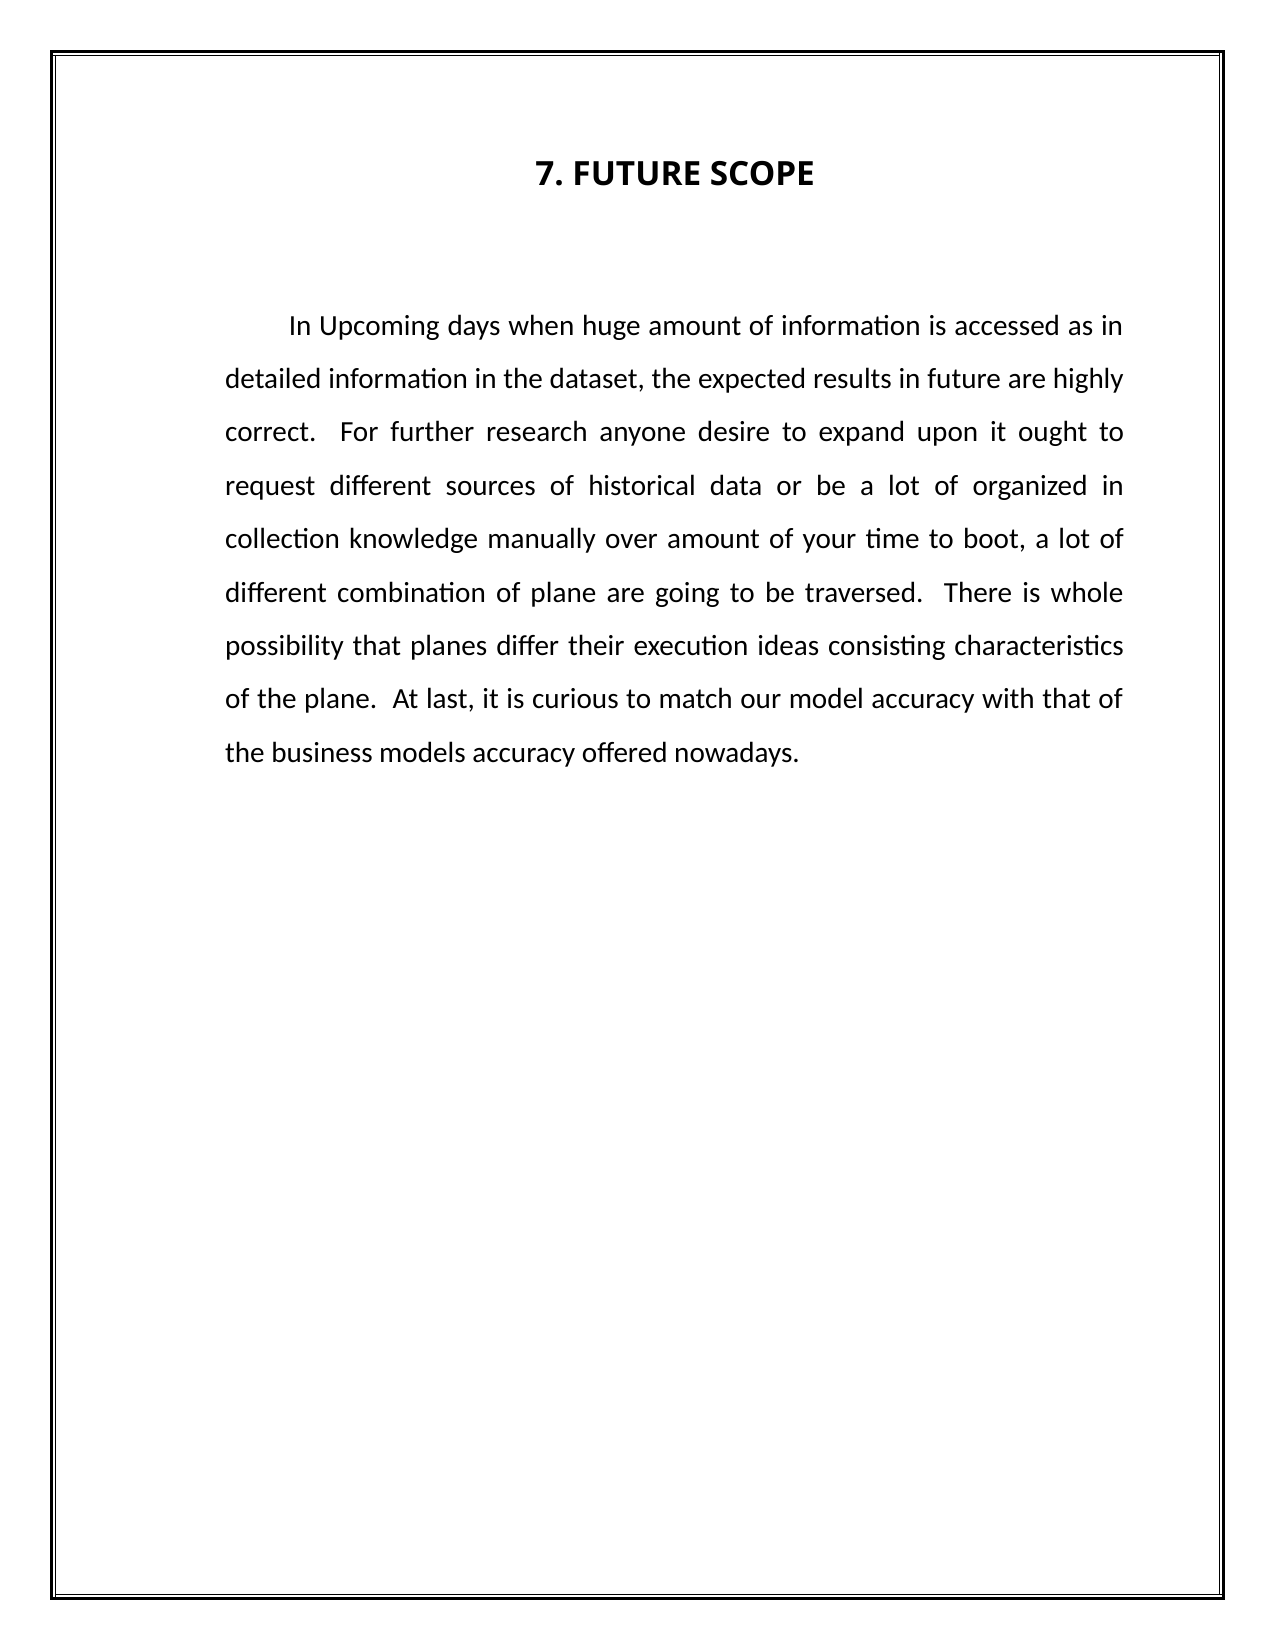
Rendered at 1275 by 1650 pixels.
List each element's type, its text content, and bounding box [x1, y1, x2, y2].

list In Upcoming days when huge amount of information is accessed as in detailed information in the dataset, the expected results in future are highly correct. For further research anyone desire to expand upon it ought to request different sources of historical data or be a lot of organized in collection knowledge manually over amount of your time to boot, a lot of different combination of plane are going to be traversed. There is whole possibility that planes differ their execution ideas consisting characteristics of the plane. At last, it is curious to match our model accuracy with that of the business models accuracy offered nowadays. [225, 307, 1125, 770]
list 7. FUTURE SCOPE [225, 150, 1125, 195]
